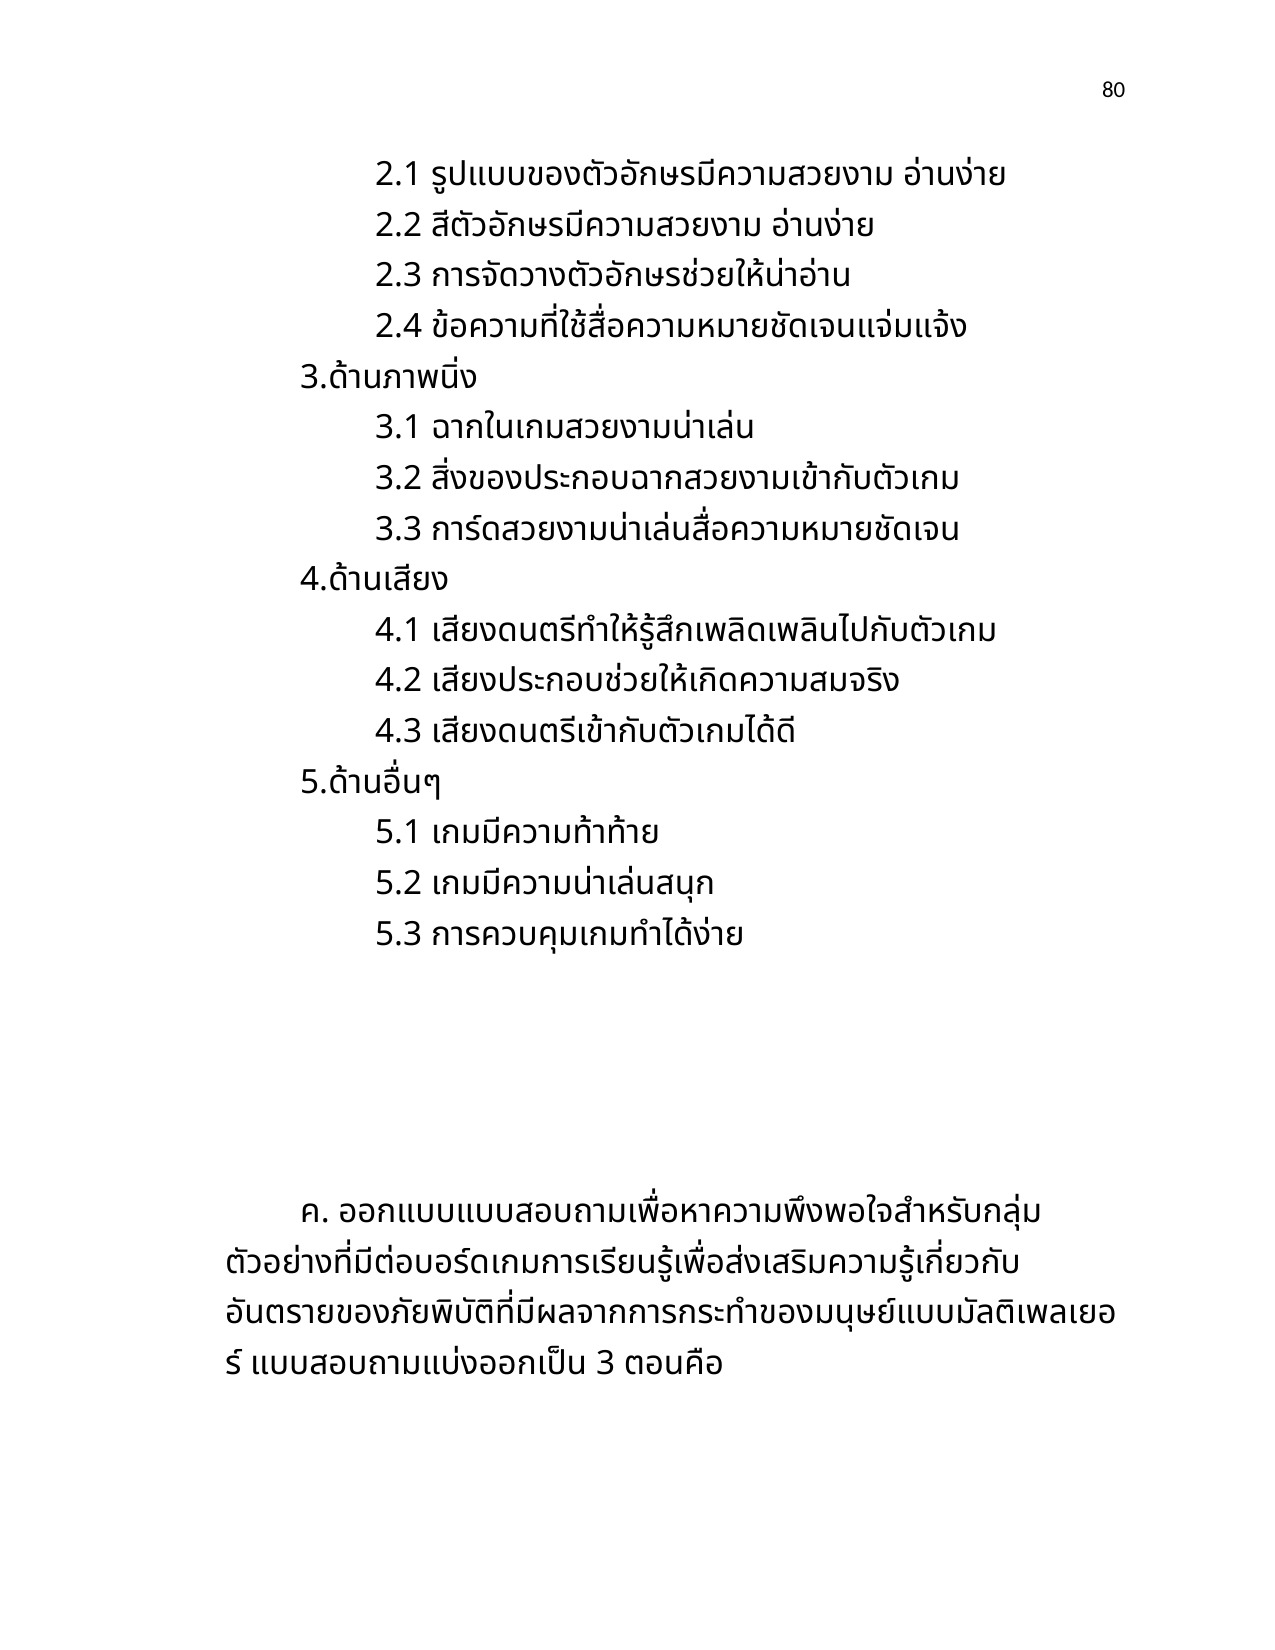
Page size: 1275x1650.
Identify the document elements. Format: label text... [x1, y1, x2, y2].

text 4.ด้านเสียง [225, 555, 1125, 606]
text 3.2 สิ่งของประกอบฉากสวยงามเข้ากับตัวเกม [300, 454, 1125, 504]
text 4.3 เสียงดนตรีเข้ากับตัวเกมได้ดี [300, 707, 1125, 757]
text 4.2 เสียงประกอบช่วยให้เกิดความสมจริง [300, 656, 1125, 707]
text 5.2 เกมมีความน่าเล่นสนุก [300, 859, 1125, 909]
text 5.1 เกมมีความท้าท้าย [300, 808, 1125, 859]
text 2.1 รูปแบบของตัวอักษรมีความสวยงาม อ่านง่าย [300, 150, 1125, 201]
text 5.ด้านอื่นๆ [225, 757, 1125, 808]
text ค. ออกแบบแบบสอบถามเพื่อหาความพึงพอใจสำหรับกลุ่มตัวอย่างที่มีต่อบอร์ดเกมการเรียนรู้เพื่อส่งเสริมความรู้เกี่ยวกับอันตรายของภัยพิบัติที่มีผลจากการกระทำของมนุษย์แบบมัลติเพลเยอร์ แบบสอบถามแบ่งออกเป็น 3 ตอนคือ [225, 1187, 1125, 1389]
text 3.ด้านภาพนิ่ง [225, 352, 1125, 403]
text 5.3 การควบคุมเกมทำได้ง่าย [300, 909, 1125, 960]
text 4.1 เสียงดนตรีทำให้รู้สึกเพลิดเพลินไปกับตัวเกม [300, 606, 1125, 656]
text 2.2 สีตัวอักษรมีความสวยงาม อ่านง่าย [300, 201, 1125, 251]
text 3.3 การ์ดสวยงามน่าเล่นสื่อความหมายชัดเจน [300, 504, 1125, 555]
text 3.1 ฉากในเกมสวยงามน่าเล่น [300, 403, 1125, 454]
text 2.3 การจัดวางตัวอักษรช่วยให้น่าอ่าน [300, 251, 1125, 302]
text 2.4 ข้อความที่ใช้สื่อความหมายชัดเจนแจ่มแจ้ง [300, 302, 1125, 352]
